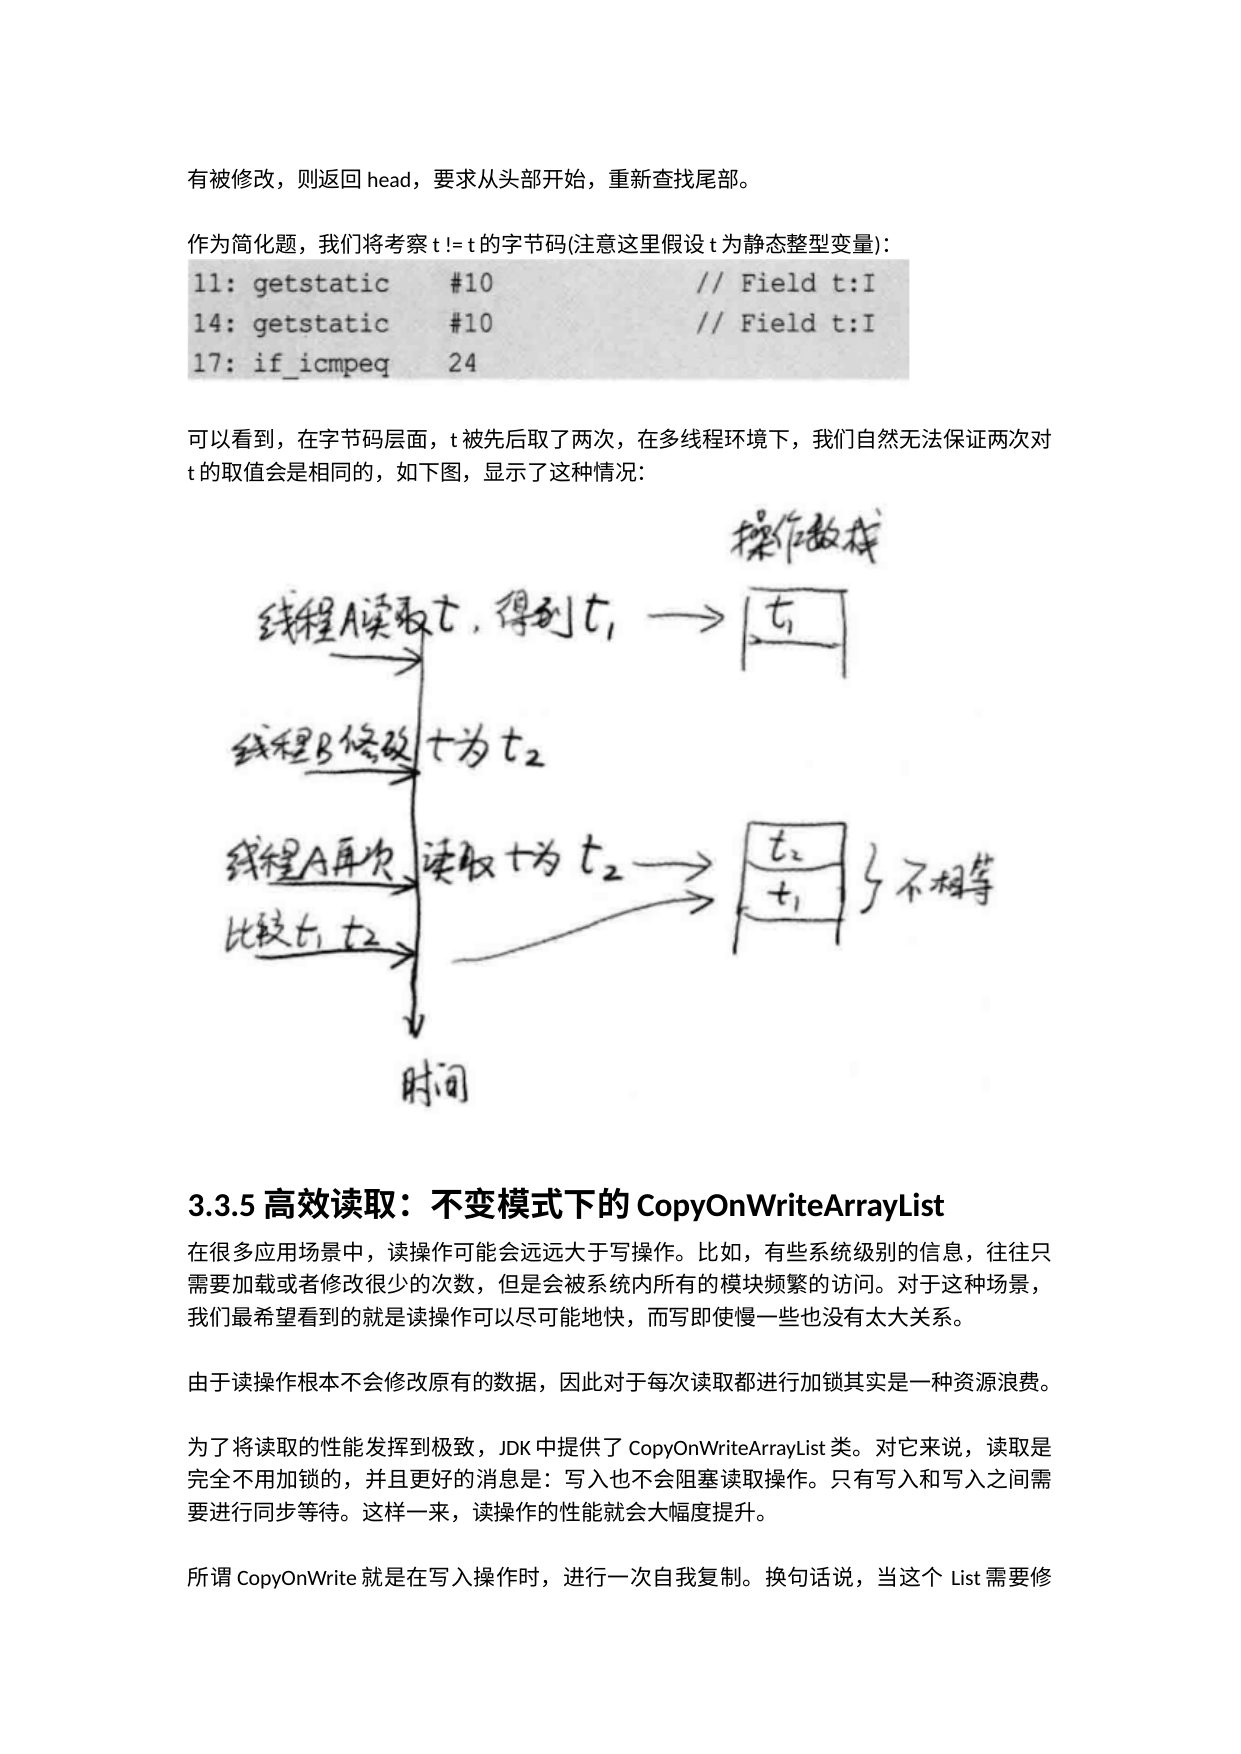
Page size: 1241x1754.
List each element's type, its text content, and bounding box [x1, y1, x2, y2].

picture [187, 487, 1053, 1121]
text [187, 1559, 1053, 1592]
text 可以看到，在字节码层面，t被先后取了两次，在多线程环境下，我们自然无法保证两次对t的取值会是相同的，如下图，显示了这种情况： [187, 422, 1053, 487]
text 在很多应用场景中，读操作可能会远远大于写操作。比如，有些系统级别的信息，往往只需要加载或者修改很少的次数，但是会被系统内所有的模块频繁的访问。对于这种场景，我们最希望看到的就是读操作可以尽可能地快，而写即使慢一些也没有太大关系。 [187, 1234, 1053, 1332]
text 为了将读取的性能发挥到极致，JDK中提供了CopyOnWriteArrayList类。对它来说，读取是完全不用加锁的，并且更好的消息是：写入也不会阻塞读取操作。只有写入和写入之间需要进行同步等待。这样一来，读操作的性能就会大幅度提升。 [187, 1429, 1053, 1527]
picture [187, 259, 910, 386]
text 作为简化题，我们将考察t != t的字节码(注意这里假设t为静态整型变量)： [187, 227, 1053, 259]
subtitle 3.3.5 高效读取：不变模式下的CopyOnWriteArrayList [187, 1169, 1053, 1234]
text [187, 162, 1053, 194]
text 由于读操作根本不会修改原有的数据，因此对于每次读取都进行加锁其实是一种资源浪费。 [187, 1364, 1053, 1397]
